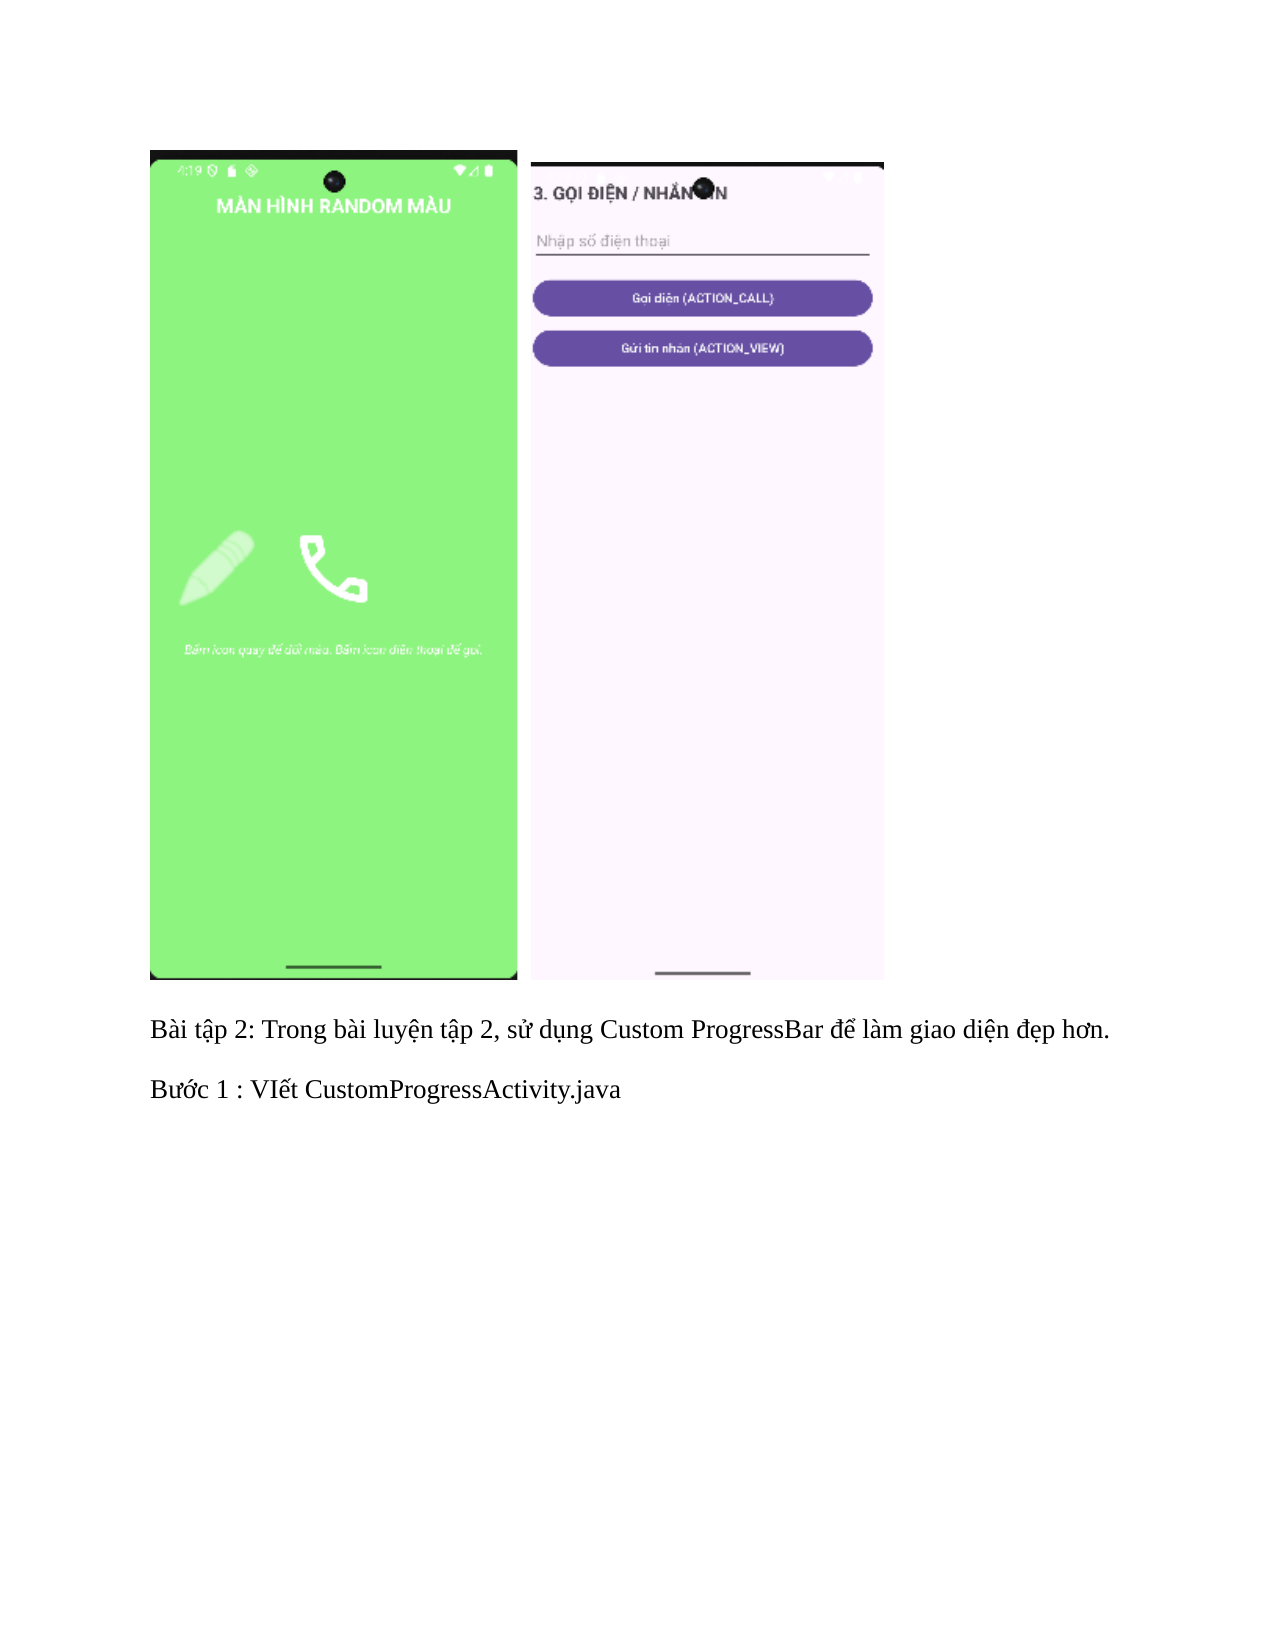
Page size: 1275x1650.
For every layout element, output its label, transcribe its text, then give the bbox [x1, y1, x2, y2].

picture [150, 150, 518, 980]
picture [530, 162, 884, 980]
text Bước 1 : VIết CustomProgressActivity.java [150, 1073, 1125, 1104]
text Bài tập 2: Trong bài luyện tập 2, sử dụng Custom ProgressBar để làm giao diện đẹp hơn. [150, 1014, 1125, 1045]
